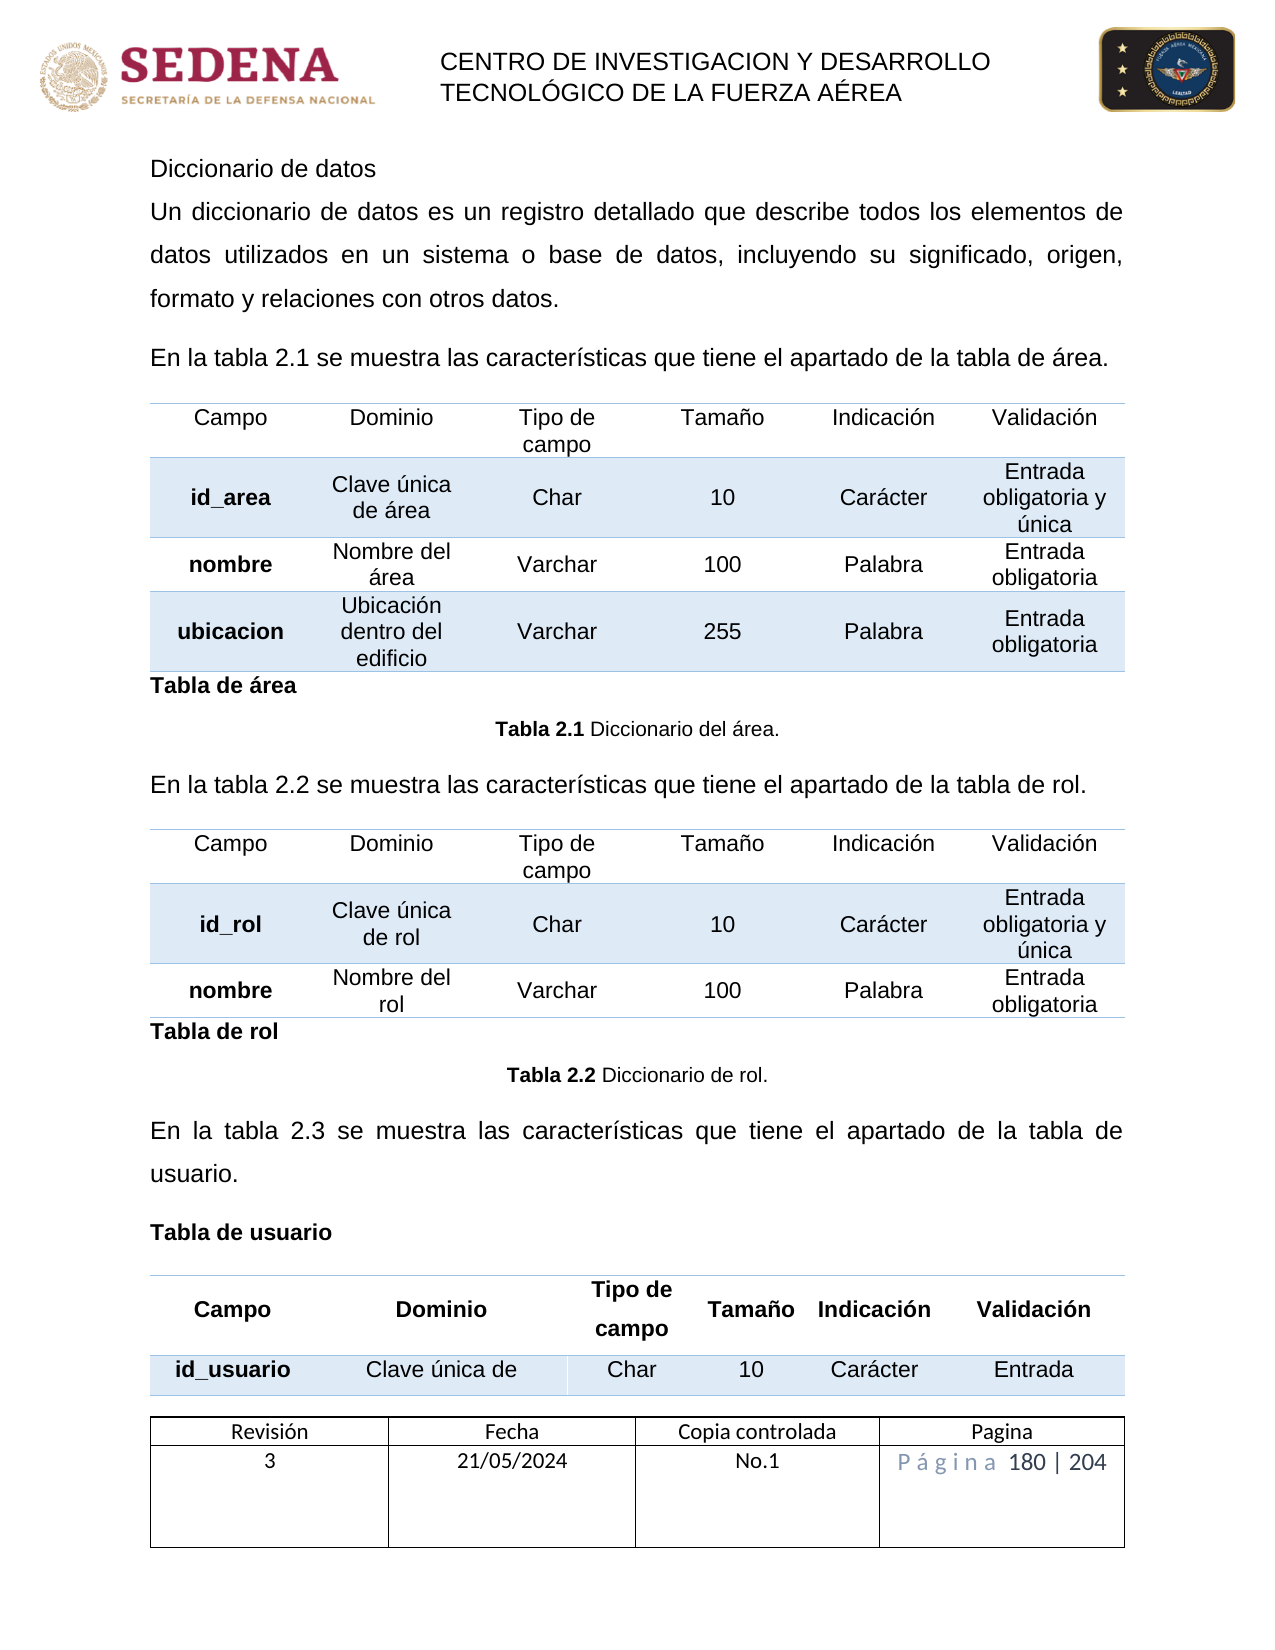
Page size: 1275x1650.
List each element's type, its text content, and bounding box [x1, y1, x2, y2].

table_cell Varchar [472, 964, 642, 1017]
picture [39, 27, 1236, 112]
table_cell Clave única de área [311, 458, 472, 537]
table_cell 10 [642, 458, 803, 537]
table_header Indicación [806, 1276, 942, 1355]
subtitle Diccionario de datos [150, 154, 1125, 183]
table_header Validación [964, 404, 1125, 457]
text En la tabla 2.3 se muestra las características que tiene el apartado de la tabla de usuario. [150, 1116, 1125, 1188]
table_cell Entrada obligatoria y única [964, 884, 1125, 963]
table_cell Varchar [472, 538, 642, 591]
table_header Tamaño [642, 830, 803, 883]
table_cell Nombre del área [311, 538, 472, 591]
table_cell Entrada obligatoria [964, 538, 1125, 591]
text Tabla 2.1 Diccionario del área. [150, 717, 1125, 741]
text Tabla de área [150, 672, 1125, 698]
table_cell 255 [642, 592, 803, 671]
table_cell Carácter [803, 884, 964, 963]
table_header Campo [150, 404, 311, 457]
table_cell Entrada obligatoria y única [964, 458, 1125, 537]
table_cell id_rol [150, 884, 311, 963]
table_cell ubicacion [150, 592, 311, 671]
table_cell 10 [642, 884, 803, 963]
table_cell nombre [150, 538, 311, 591]
table_cell Ubicación dentro del edificio [311, 592, 472, 671]
table_cell Carácter [806, 1356, 942, 1395]
table_cell Char [472, 458, 642, 537]
table_header Dominio [311, 830, 472, 883]
table_cell id_area [150, 458, 311, 537]
table_cell Nombre del rol [311, 964, 472, 1017]
table_header Campo [150, 830, 311, 883]
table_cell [942, 1356, 1125, 1395]
table_cell id_usuario [150, 1356, 315, 1395]
table_header Tamaño [696, 1276, 806, 1355]
text Tabla de rol [150, 1018, 1125, 1044]
table_header Dominio [315, 1276, 567, 1355]
table_header Validación [964, 830, 1125, 883]
table_cell Entrada obligatoria [964, 964, 1125, 1017]
table_cell Char [568, 1356, 696, 1395]
text Tabla de usuario [150, 1219, 1125, 1245]
text Tabla 2.2 Diccionario de rol. [150, 1063, 1125, 1087]
table_cell 10 [696, 1356, 806, 1395]
text Un diccionario de datos es un registro detallado que describe todos los elementos de datos utilizados en un sistema o base de datos, incluyendo su significado, origen, formato y relaciones con otros datos. [150, 197, 1125, 312]
table_cell 100 [642, 538, 803, 591]
table_header Tipo de campo [472, 830, 642, 883]
table_header Indicación [803, 830, 964, 883]
text En la tabla 2.1 se muestra las características que tiene el apartado de la tabla de área. [150, 343, 1125, 372]
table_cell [315, 1356, 567, 1395]
table_header Tamaño [642, 404, 803, 457]
table_cell Varchar [472, 592, 642, 671]
text En la tabla 2.2 se muestra las características que tiene el apartado de la tabla de rol. [150, 769, 1125, 798]
table_cell Char [472, 884, 642, 963]
table_header Dominio [311, 404, 472, 457]
table_header Indicación [803, 404, 964, 457]
table_cell Palabra [803, 592, 964, 671]
table_cell Palabra [803, 964, 964, 1017]
table_header Tipo de campo [568, 1276, 696, 1355]
table_cell Palabra [803, 538, 964, 591]
table_cell Carácter [803, 458, 964, 537]
table_cell nombre [150, 964, 311, 1017]
table_cell Clave única de rol [311, 884, 472, 963]
table_header Tipo de campo [472, 404, 642, 457]
table_header Validación [942, 1276, 1125, 1355]
table_cell 100 [642, 964, 803, 1017]
table_cell Entrada obligatoria [964, 592, 1125, 671]
table_header Campo [150, 1276, 315, 1355]
